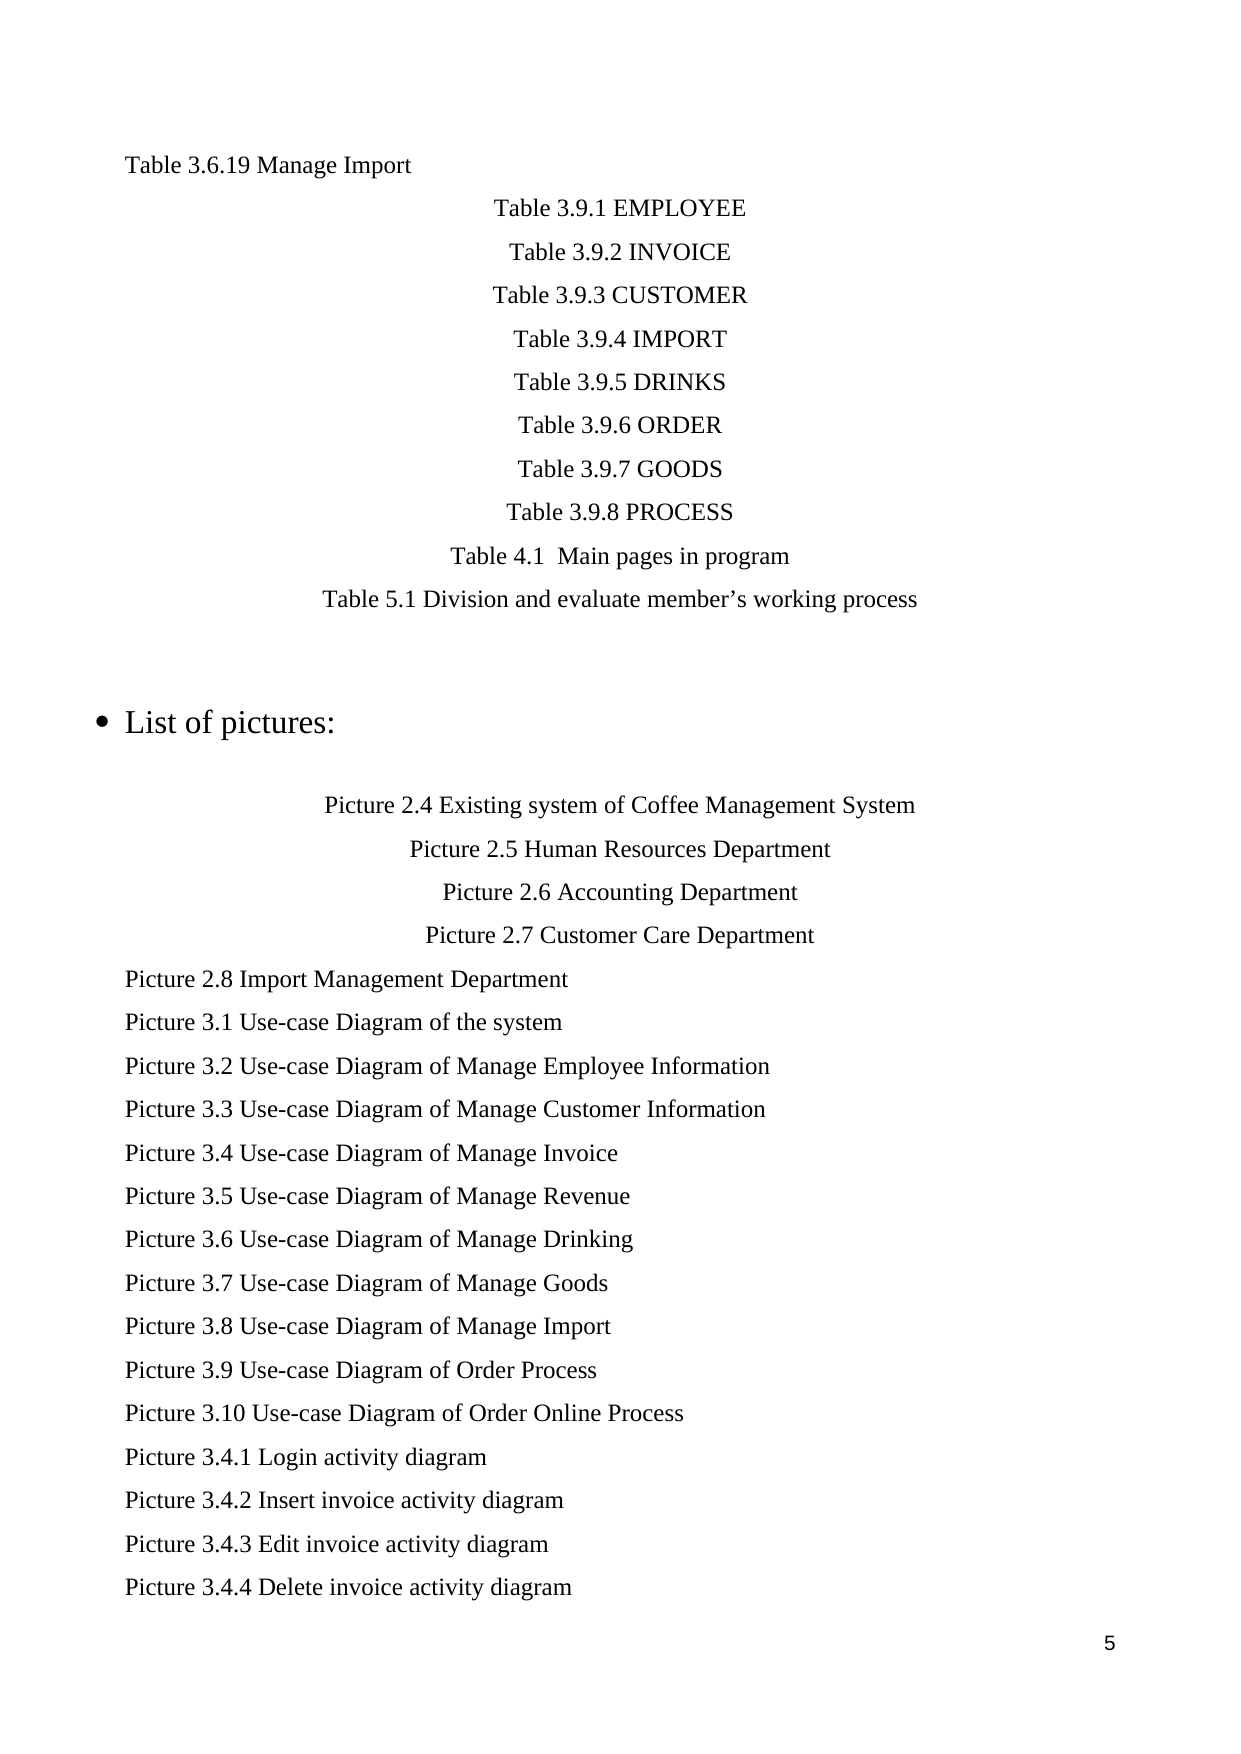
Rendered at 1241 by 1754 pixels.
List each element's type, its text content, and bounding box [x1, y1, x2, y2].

text Picture 3.8 Use-case Diagram of Manage Import 20 [124, 1311, 1115, 1340]
text Picture 3.4.3 Edit invoice activity diagram 25 [124, 1529, 1115, 1557]
text Table 4.1 Main pages in program 105 [124, 541, 1115, 570]
text Picture 2.8 Import Management Department 14 [124, 964, 1115, 993]
text Table 3.9.3 CUSTOMER 101 [124, 280, 1115, 309]
text Table 3.6.19 Manage Import 95 [124, 150, 1115, 179]
text Picture 2.7 Customer Care Department 13 [124, 921, 1115, 949]
text Picture 3.5 Use-case Diagram of Manage Revenue 19 [124, 1181, 1115, 1210]
text Picture 3.4 Use-case Diagram of Manage Invoice 19 [124, 1138, 1115, 1166]
list List of pictures: [96, 702, 1115, 740]
text Picture 3.9 Use-case Diagram of Order Process 21 [124, 1355, 1115, 1384]
text Picture 2.5 Human Resources Department 11 [124, 834, 1115, 862]
text Picture 2.4 Existing system of Coffee Management System 10 [124, 790, 1115, 819]
text Table 3.9.1 EMPLOYEE 100 [124, 193, 1115, 222]
text Table 3.9.7 GOODS 102 [124, 454, 1115, 483]
text Picture 3.2 Use-case Diagram of Manage Employee Information 18 [124, 1051, 1115, 1079]
text Table 3.9.6 ORDER 102 [124, 411, 1115, 439]
text Table 3.9.4 IMPORT 101 [124, 324, 1115, 352]
text Table 3.9.8 PROCESS 102 [124, 497, 1115, 526]
text Table 3.9.2 INVOICE 101 [124, 237, 1115, 266]
text Table 3.9.5 DRINKS 102 [124, 367, 1115, 396]
text Picture 2.6 Accounting Department 12 [124, 877, 1115, 906]
text Picture 3.6 Use-case Diagram of Manage Drinking 20 [124, 1224, 1115, 1253]
text Picture 3.4.4 Delete invoice activity diagram 26 [124, 1572, 1115, 1601]
text Picture 3.4.2 Insert invoice activity diagram 24 [124, 1485, 1115, 1514]
text Picture 3.1 Use-case Diagram of the system 18 [124, 1007, 1115, 1036]
text Picture 3.3 Use-case Diagram of Manage Customer Information 19 [124, 1094, 1115, 1123]
text Picture 3.7 Use-case Diagram of Manage Goods 20 [124, 1268, 1115, 1297]
text Picture 3.4.1 Login activity diagram 24 [124, 1442, 1115, 1471]
text Picture 3.10 Use-case Diagram of Order Online Process 21 [124, 1398, 1115, 1427]
text Table 5.1 Division and evaluate member’s working process 118 [124, 584, 1115, 613]
